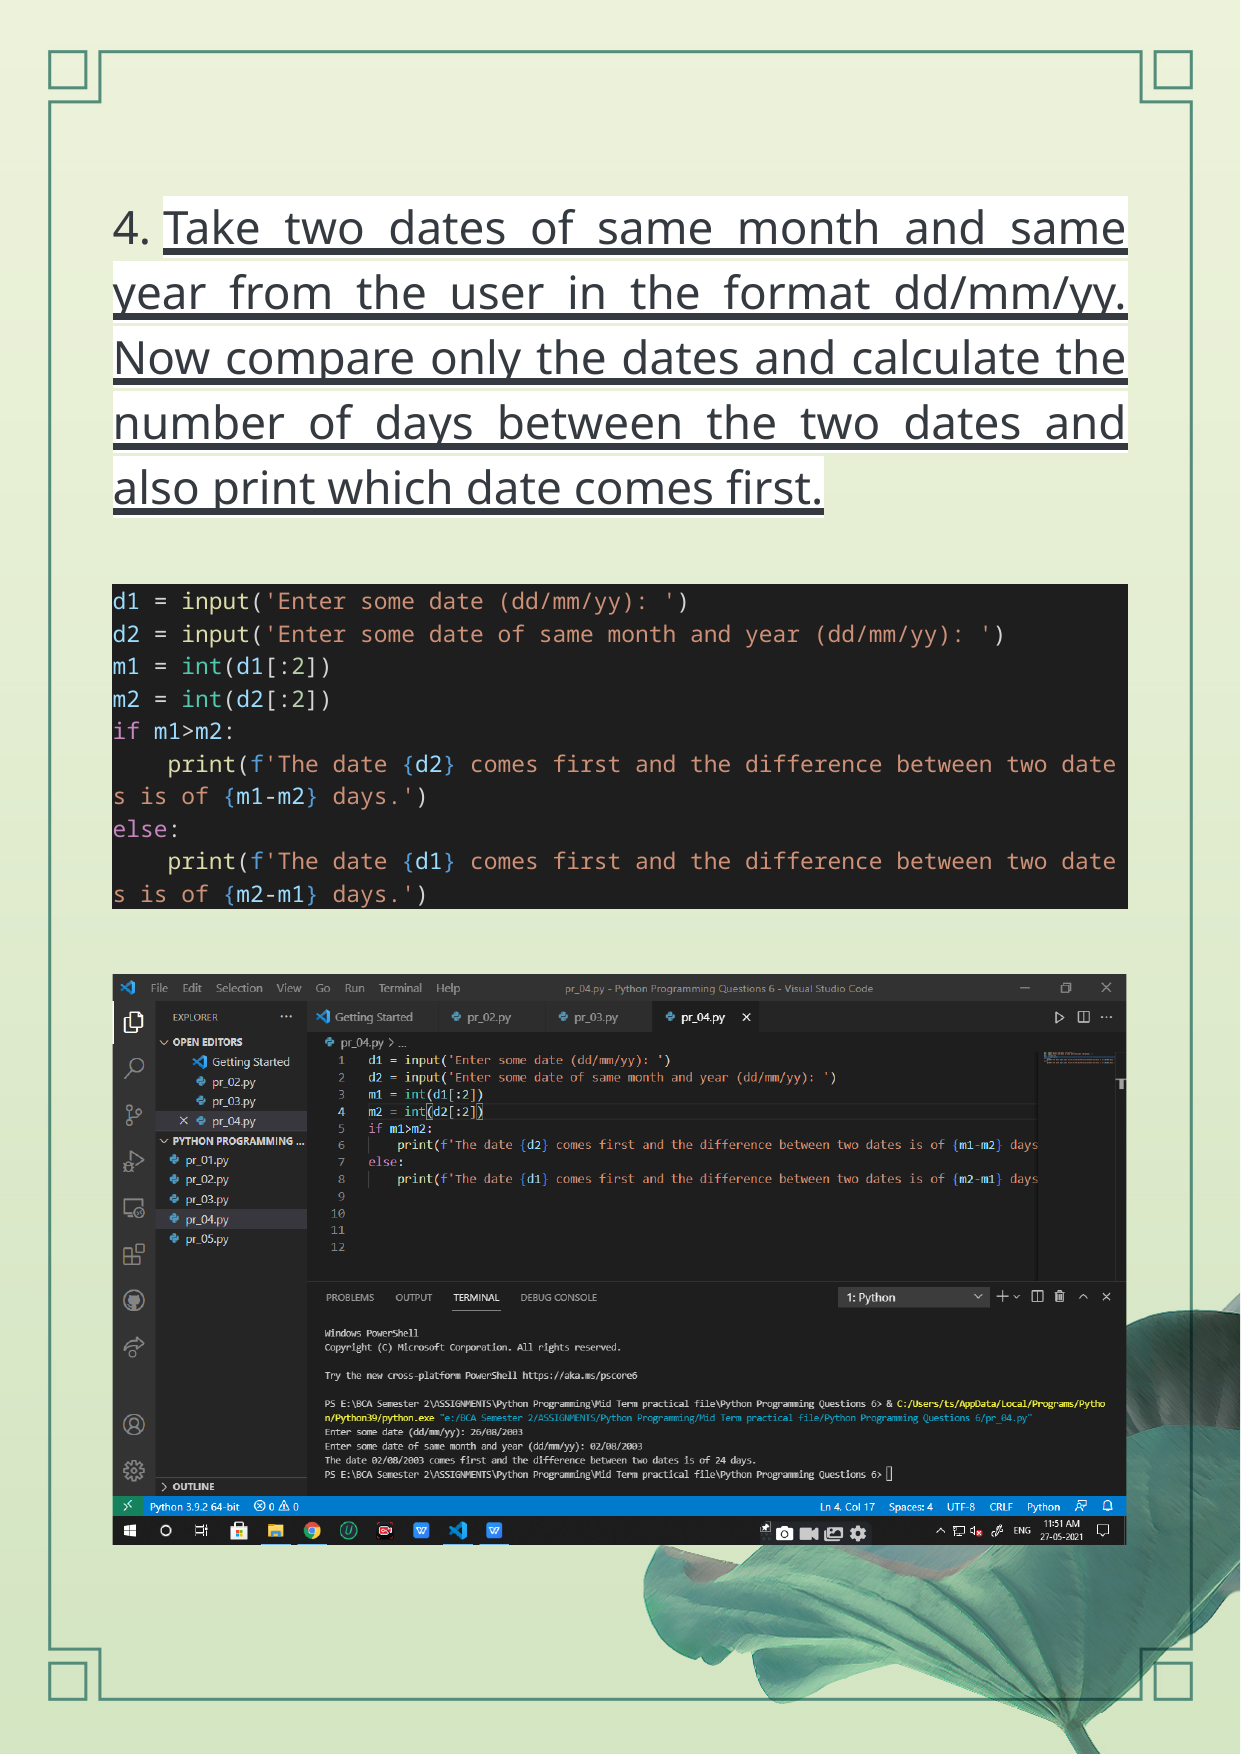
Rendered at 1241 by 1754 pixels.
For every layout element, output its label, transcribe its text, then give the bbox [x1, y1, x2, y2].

list Take two dates of same month and same year from the user in the format dd/mm/yy. Now compare only the dates and calculate the number of days between the two dates and also print which date comes first. [112, 379, 1128, 443]
list Take two dates of same month and same year from the user in the format dd/mm/yy. Now compare only the dates and calculate the number of days between the two dates and also print which date comes first. [112, 194, 1128, 284]
text if m1>m2: [112, 714, 1128, 747]
text d2 = input('Enter some date of same month and year (dd/mm/yy): ') [112, 617, 1128, 649]
text print(f'The date {d1} comes first and the difference between two dates is of {m2-m1} days.') [112, 844, 1128, 909]
text d1 = input('Enter some date (dd/mm/yy): ') [112, 584, 1128, 617]
picture [0, 0, 1241, 1754]
text print(f'The date {d2} comes first and the difference between two dates is of {m1-m2} days.') [112, 747, 1128, 812]
list Take two dates of same month and same year from the user in the format dd/mm/yy. Now compare only the dates and calculate the number of days between the two dates and also print which date comes first. [112, 444, 1128, 519]
list Take two dates of same month and same year from the user in the format dd/mm/yy. Now compare only the dates and calculate the number of days between the two dates and also print which date comes first. [112, 320, 1128, 378]
text else: [112, 812, 1128, 844]
text m2 = int(d2[:2]) [112, 682, 1128, 714]
text m1 = int(d1[:2]) [112, 649, 1128, 682]
